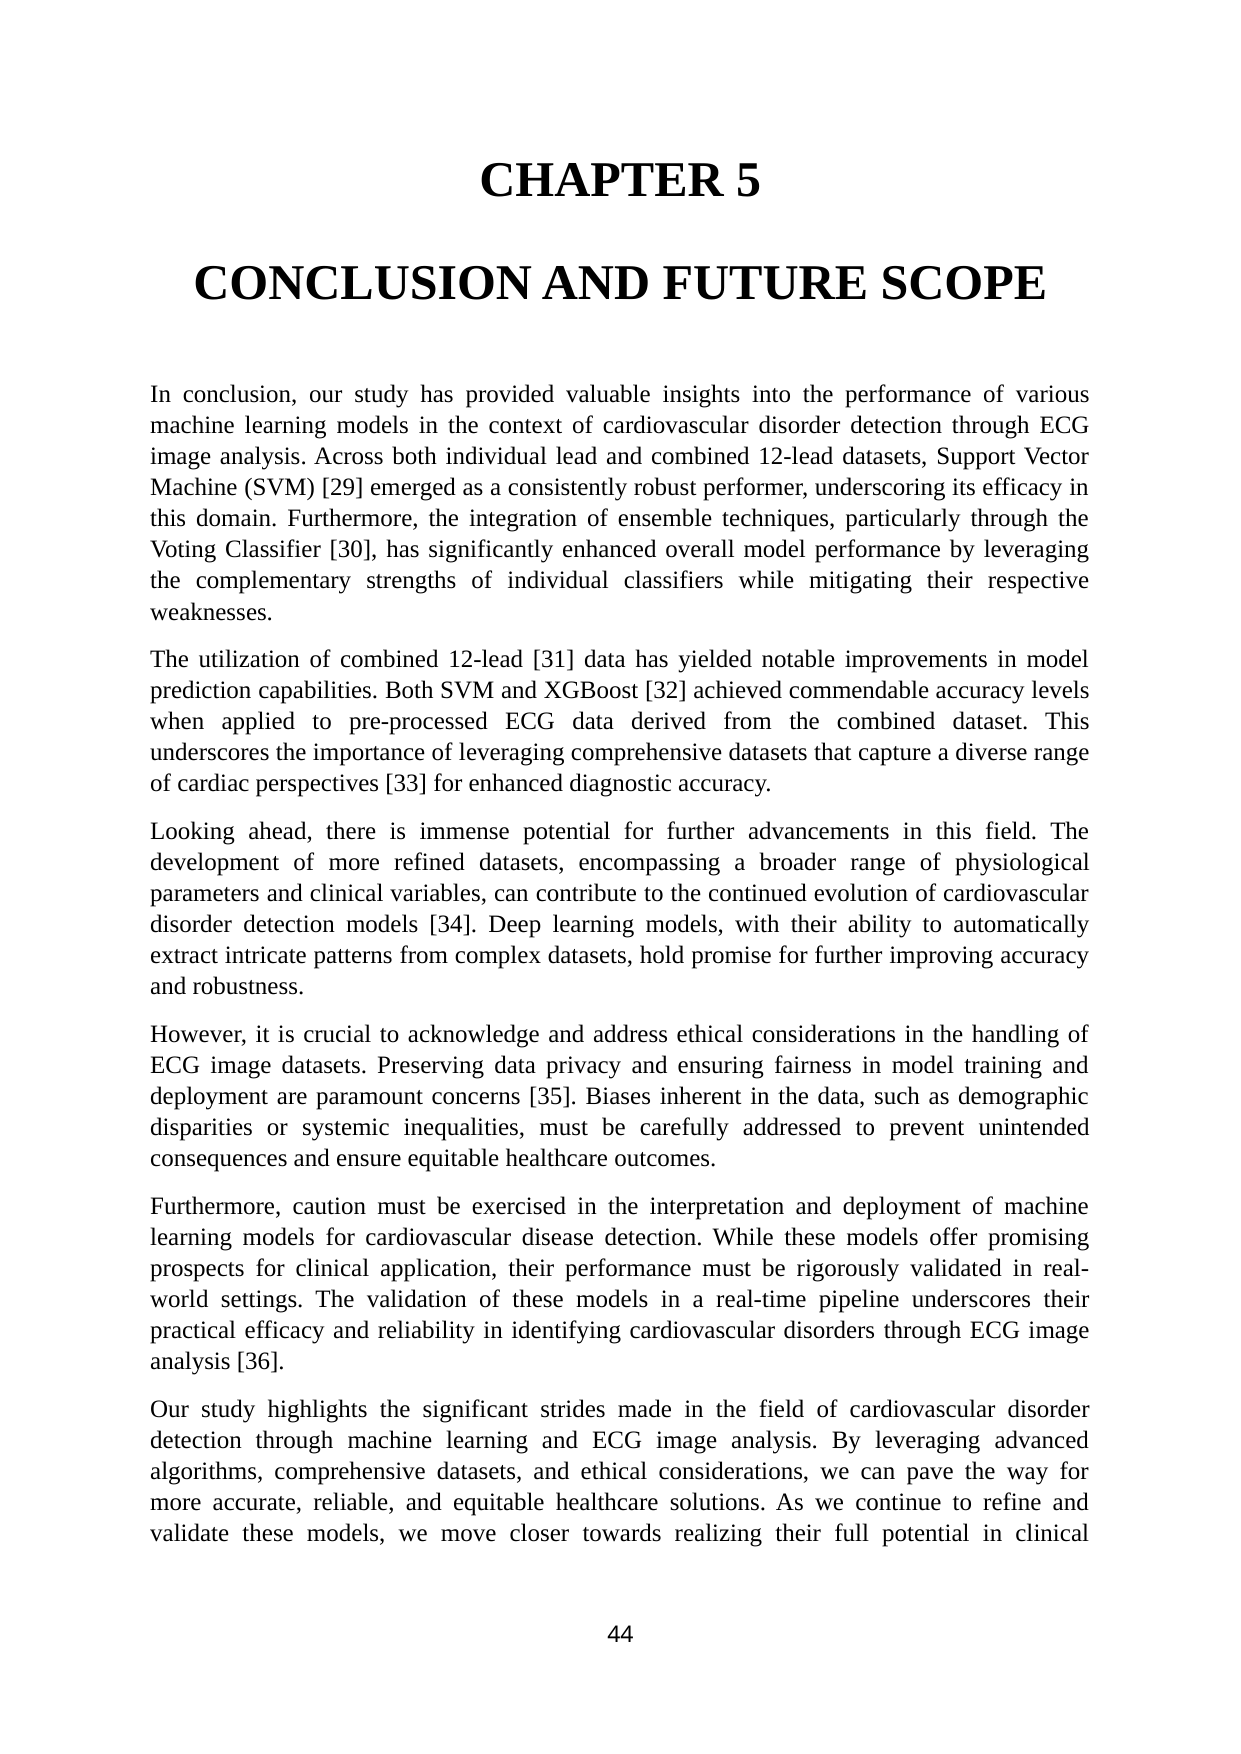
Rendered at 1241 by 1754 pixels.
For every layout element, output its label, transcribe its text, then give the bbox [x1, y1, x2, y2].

text However, it is crucial to acknowledge and address ethical considerations in the handling of ECG image datasets. Preserving data privacy and ensuring fairness in model training and deployment are paramount concerns [35]. Biases inherent in the data, such as demographic disparities or systemic inequalities, must be carefully addressed to prevent unintended consequences and ensure equitable healthcare outcomes. [150, 1019, 1090, 1172]
text The utilization of combined 12-lead [31] data has yielded notable improvements in model prediction capabilities. Both SVM and XGBoost [32] achieved commendable accuracy levels when applied to pre-processed ECG data derived from the combined dataset. This underscores the importance of leveraging comprehensive datasets that capture a diverse range of cardiac perspectives [33] for enhanced diagnostic accuracy. [150, 644, 1090, 797]
text Furthermore, caution must be exercised in the interpretation and deployment of machine learning models for cardiovascular disease detection. While these models offer promising prospects for clinical application, their performance must be rigorously validated in real-world settings. The validation of these models in a real-time pipeline underscores their practical efficacy and reliability in identifying cardiovascular disorders through ECG image analysis [36]. [150, 1191, 1090, 1375]
text In conclusion, our study has provided valuable insights into the performance of various machine learning models in the context of cardiovascular disorder detection through ECG image analysis. Across both individual lead and combined 12-lead datasets, Support Vector Machine (SVM) [29] emerged as a consistently robust performer, underscoring its efficacy in this domain. Furthermore, the integration of ensemble techniques, particularly through the Voting Classifier [30], has significantly enhanced overall model performance by leveraging the complementary strengths of individual classifiers while mitigating their respective weaknesses. [150, 379, 1090, 625]
text CONCLUSION AND FUTURE SCOPE [150, 253, 1090, 310]
text Looking ahead, there is immense potential for further advancements in this field. The development of more refined datasets, encompassing a broader range of physiological parameters and clinical variables, can contribute to the continued evolution of cardiovascular disorder detection models [34]. Deep learning models, with their ability to automatically extract intricate patterns from complex datasets, hold promise for further improving accuracy and robustness. [150, 816, 1090, 1000]
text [150, 1394, 1090, 1547]
text CHAPTER 5 [150, 150, 1090, 207]
